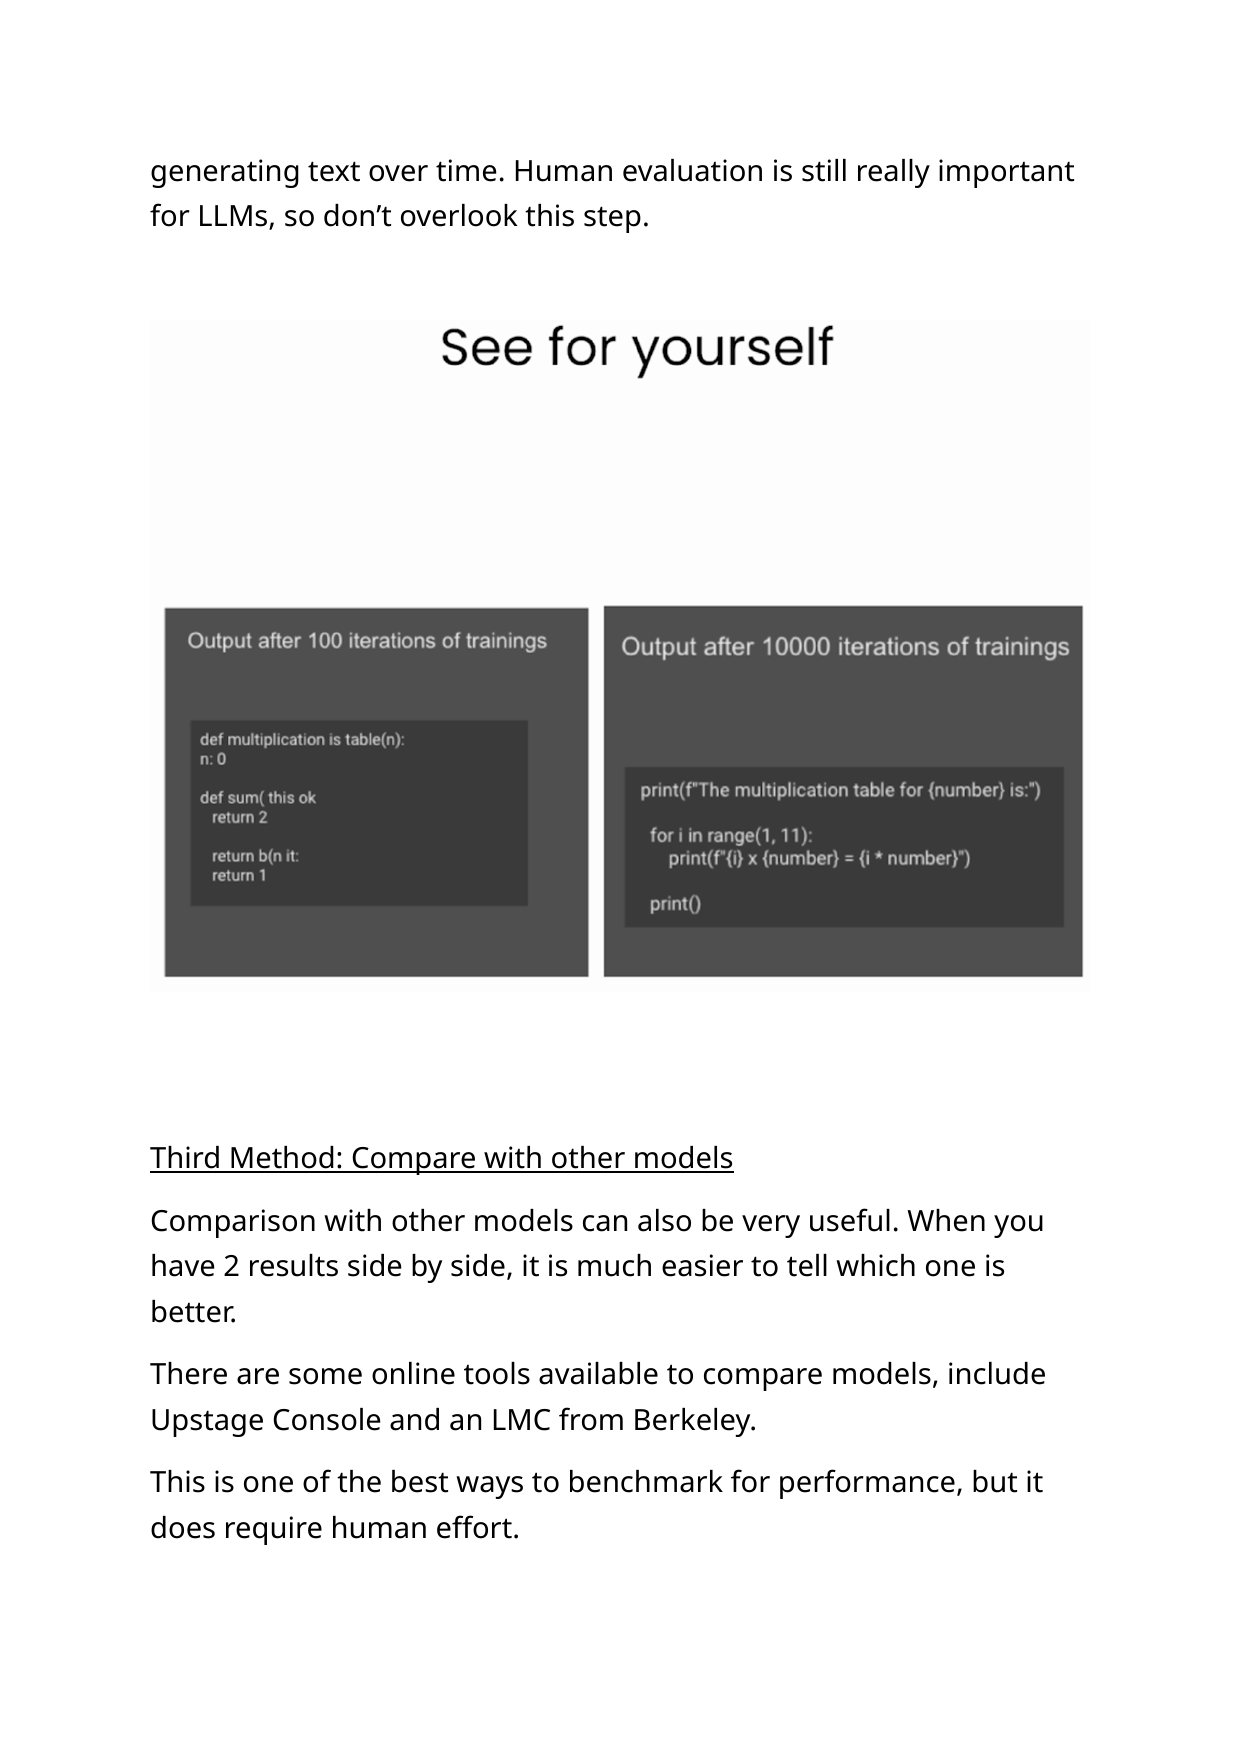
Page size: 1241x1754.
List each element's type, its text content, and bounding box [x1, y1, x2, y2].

text Comparison with other models can also be very useful. When you have 2 results side by side, it is much easier to tell which one is better. [150, 1200, 1090, 1331]
picture [150, 320, 1091, 992]
text Third Method: Compare with other models [150, 1138, 1090, 1177]
text There are some online tools available to compare models, include Upstage Console and an LMC from Berkeley. [150, 1354, 1090, 1439]
text This is one of the best ways to benchmark for performance, but it does require human effort. [150, 1462, 1090, 1547]
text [150, 150, 1090, 235]
